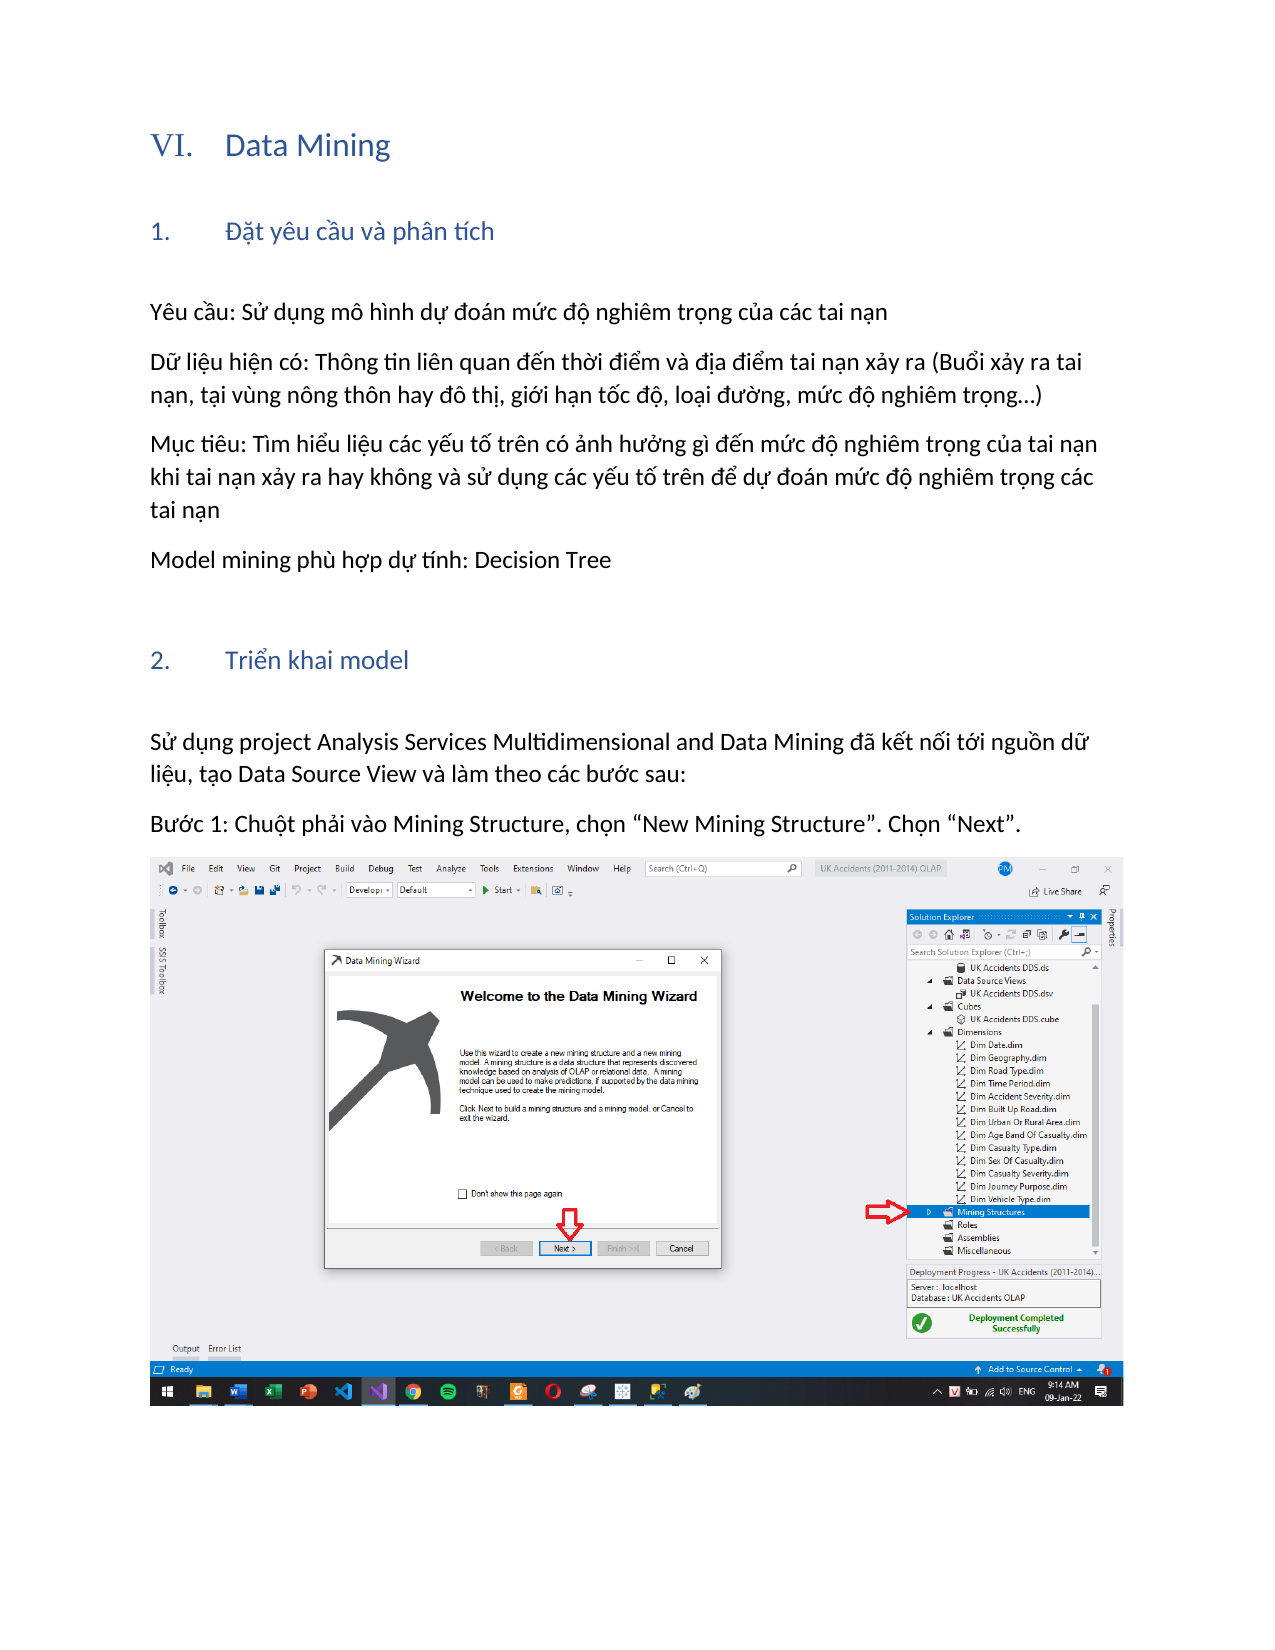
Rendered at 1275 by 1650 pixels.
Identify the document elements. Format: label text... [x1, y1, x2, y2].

text Yêu cầu: Sử dụng mô hình dự đoán mức độ nghiêm trọng của các tai nạn [150, 296, 1125, 327]
text Model mining phù hợp dự tính: Decision Tree [150, 544, 1125, 574]
subtitle Đặt yêu cầu và phân tích [150, 214, 1125, 247]
picture [150, 857, 1124, 1407]
text Mục tiêu: Tìm hiểu liệu các yếu tố trên có ảnh hưởng gì đến mức độ nghiêm trọng của tai nạn khi tai nạn xảy ra hay không và sử dụng các yếu tố trên để dự đoán mức độ nghiêm trọng các tai nạn [150, 428, 1125, 525]
text Dữ liệu hiện có: Thông tin liên quan đến thời điểm và địa điểm tai nạn xảy ra (Buổi xảy ra tai nạn, tại vùng nông thôn hay đô thị, giới hạn tốc độ, loại đường, mức độ nghiêm trọng…) [150, 346, 1125, 409]
text Sử dụng project Analysis Services Multidimensional and Data Mining đã kết nối tới nguồn dữ liệu, tạo Data Source View và làm theo các bước sau: [150, 726, 1125, 789]
subtitle Data Mining [150, 123, 1125, 164]
subtitle Triển khai model [150, 643, 1125, 676]
text Bước 1: Chuột phải vào Mining Structure, chọn “New Mining Structure”. Chọn “Next”. [150, 808, 1125, 839]
